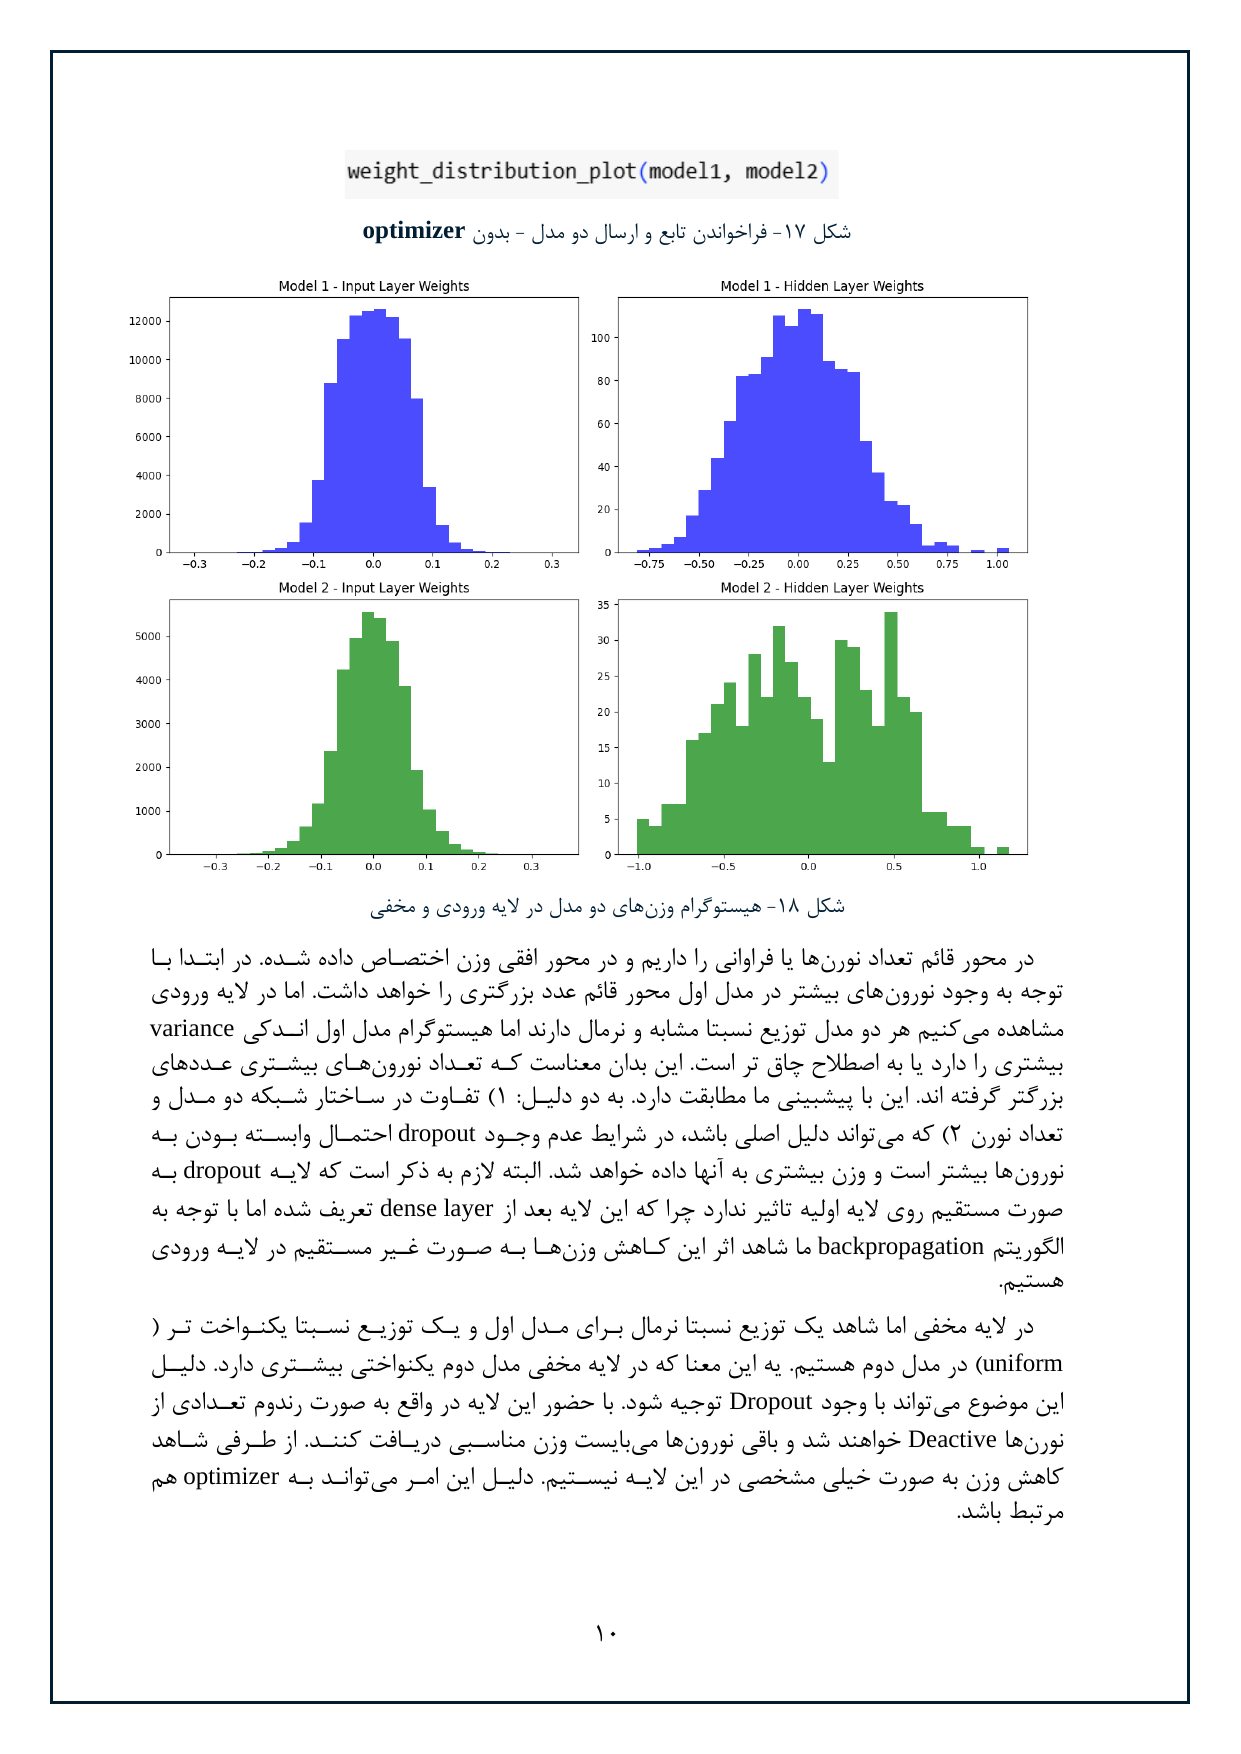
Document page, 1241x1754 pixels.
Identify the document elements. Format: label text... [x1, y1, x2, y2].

text در لایه مخفی اما شاهد یک توزیع نسبتا نرمال برای مدل اول و یک توزیع نسبتا یکنواخت تر (uniform) در مدل دوم هستیم. یه این معنا که در لایه مخفی مدل دوم یکنواختی بیشتری دارد. دلیل این موضوع می‌تواند با وجود Dropout توجیه شود. با حضور این لایه در واقع به صورت رندوم تعدادی از نورن‌ها Deactive خواهند شد و باقی نورون‌ها می‌بایست وزن مناسبی دریافت کنند. از طرفی شاهد کاهش وزن به صورت خیلی مشخصی در این لایه نیستیم. دلیل این امر می‌تواند به optimizer هم مرتبط باشد. [150, 1315, 1063, 1528]
picture [120, 272, 1034, 880]
text شکل 18- هیستوگرام وزن‌های دو مدل در لایه ورودی و مخفی [150, 896, 1063, 921]
text شکل 17- فراخواندن تابع و ارسال دو مدل - بدون optimizer [150, 216, 1063, 247]
text در محور قائم تعداد نورن‌ها یا فراوانی را داریم و در محور افقی وزن اختصاص داده شده. در ابتدا با توجه به وجود نورون‌های بیشتر در مدل اول محور قائم عدد بزرگتری را خواهد داشت. اما در لایه ورودی مشاهده می‌کنیم هر دو مدل توزیع نسبتا مشابه و نرمال دارند اما هیستوگرام مدل اول اندکی variance بیشتری را دارد یا به اصطلاح چاق تر است. این بدان معناست که تعداد نورون‌های بیشتری عدد‌های بزرگتر گرفته اند. این با پیشبینی ما مطابقت دارد. به دو دلیل: 1) تفاوت در ساختار شبکه دو مدل و تعداد نورن 2) که می‌تواند دلیل اصلی باشد، در شرایط عدم وجود dropout احتمال وابسته بودن به نورون‌ها بیشتر است و وزن بیشتری به آنها داده خواهد شد. البته لازم به ذکر است که لایه dropout به صورت مستقیم روی لایه اولیه تاثیر ندارد چرا که این لایه بعد از dense layer تعریف شده اما با توجه به الگوریتم backpropagation ما شاهد اثر این کاهش وزن‌ها به صورت غیر مستقیم در لایه ورودی هستیم. [150, 946, 1063, 1298]
picture [344, 150, 839, 199]
